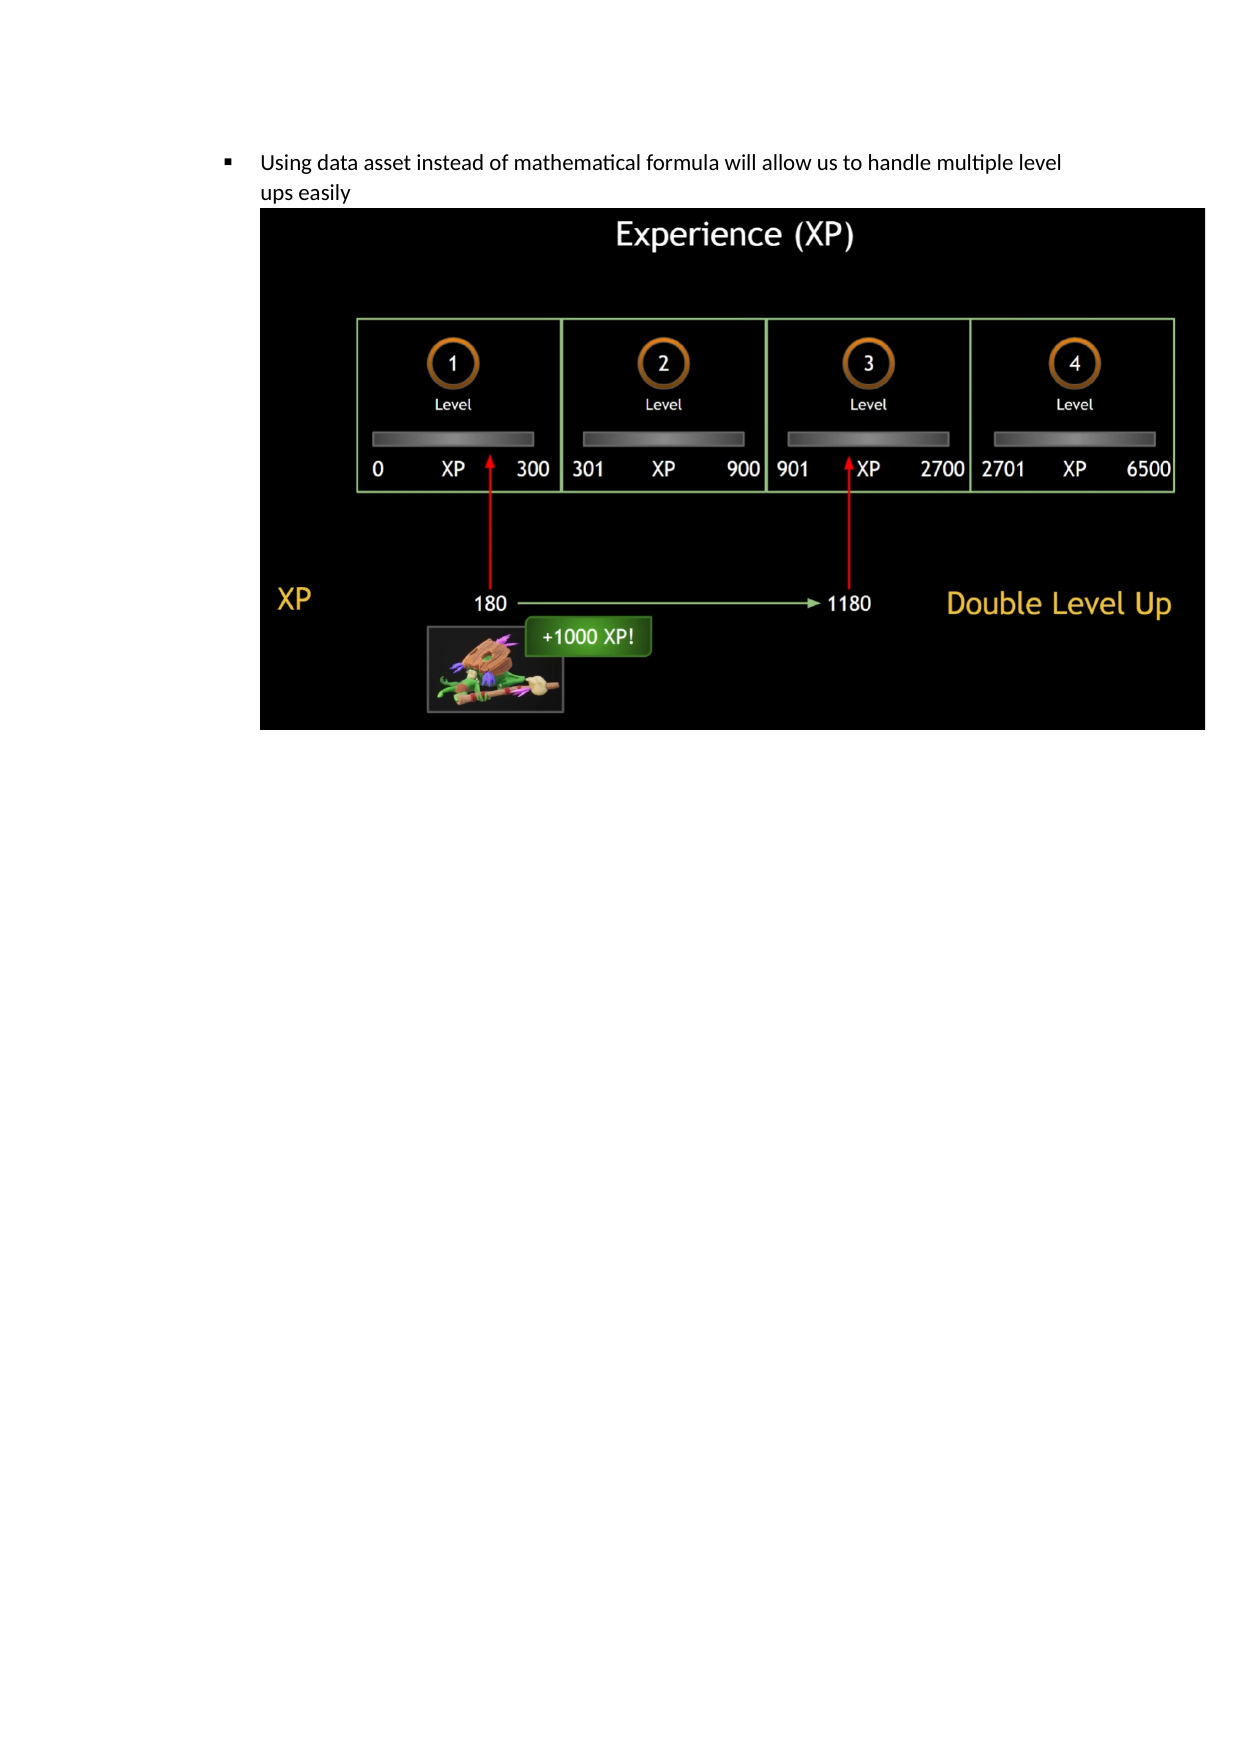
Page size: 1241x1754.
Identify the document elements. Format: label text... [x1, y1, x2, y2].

picture [260, 208, 1205, 730]
